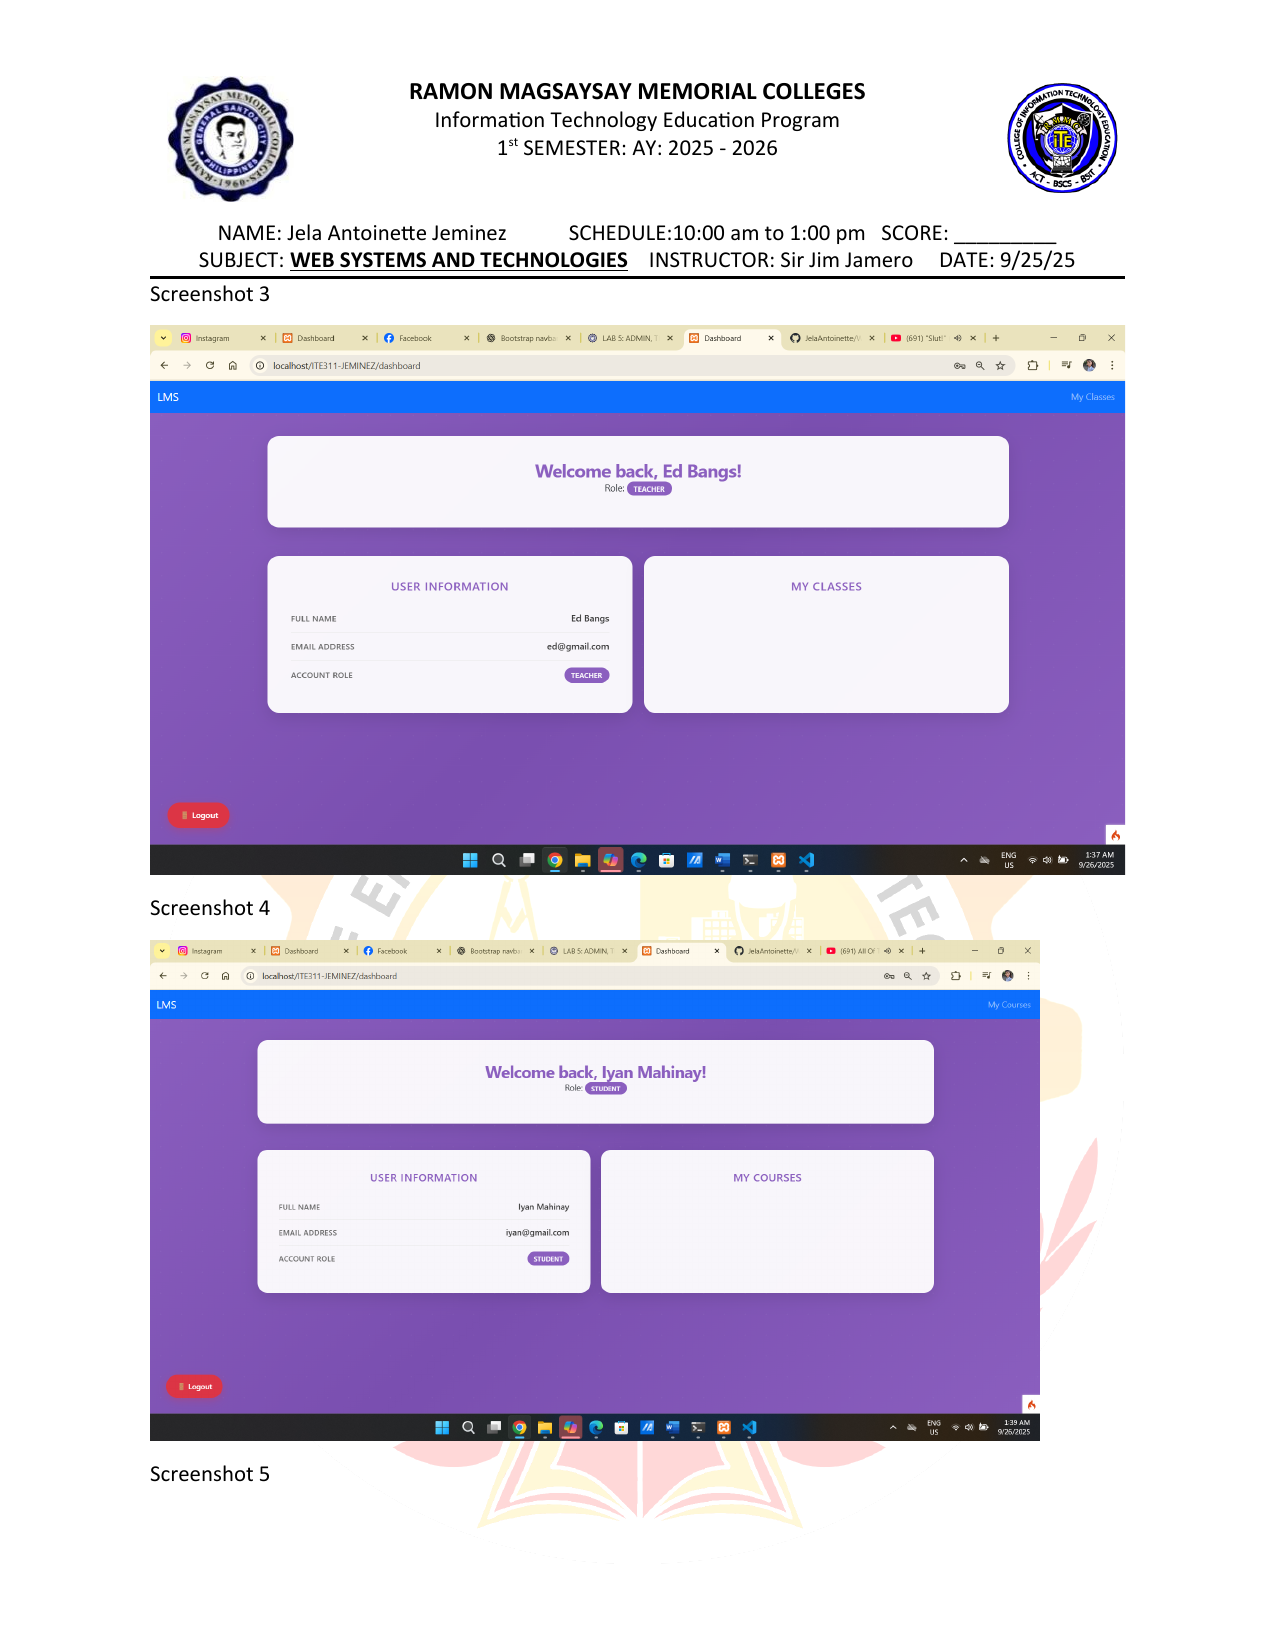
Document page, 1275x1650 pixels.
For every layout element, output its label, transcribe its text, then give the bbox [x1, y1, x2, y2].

text Screenshot 4 [150, 893, 1125, 921]
text Screenshot 5 [150, 1459, 1125, 1487]
picture [1000, 76, 1125, 202]
picture [167, 76, 294, 202]
picture [150, 940, 1040, 1441]
text Screenshot 3 [150, 279, 1125, 307]
picture [150, 325, 1125, 875]
